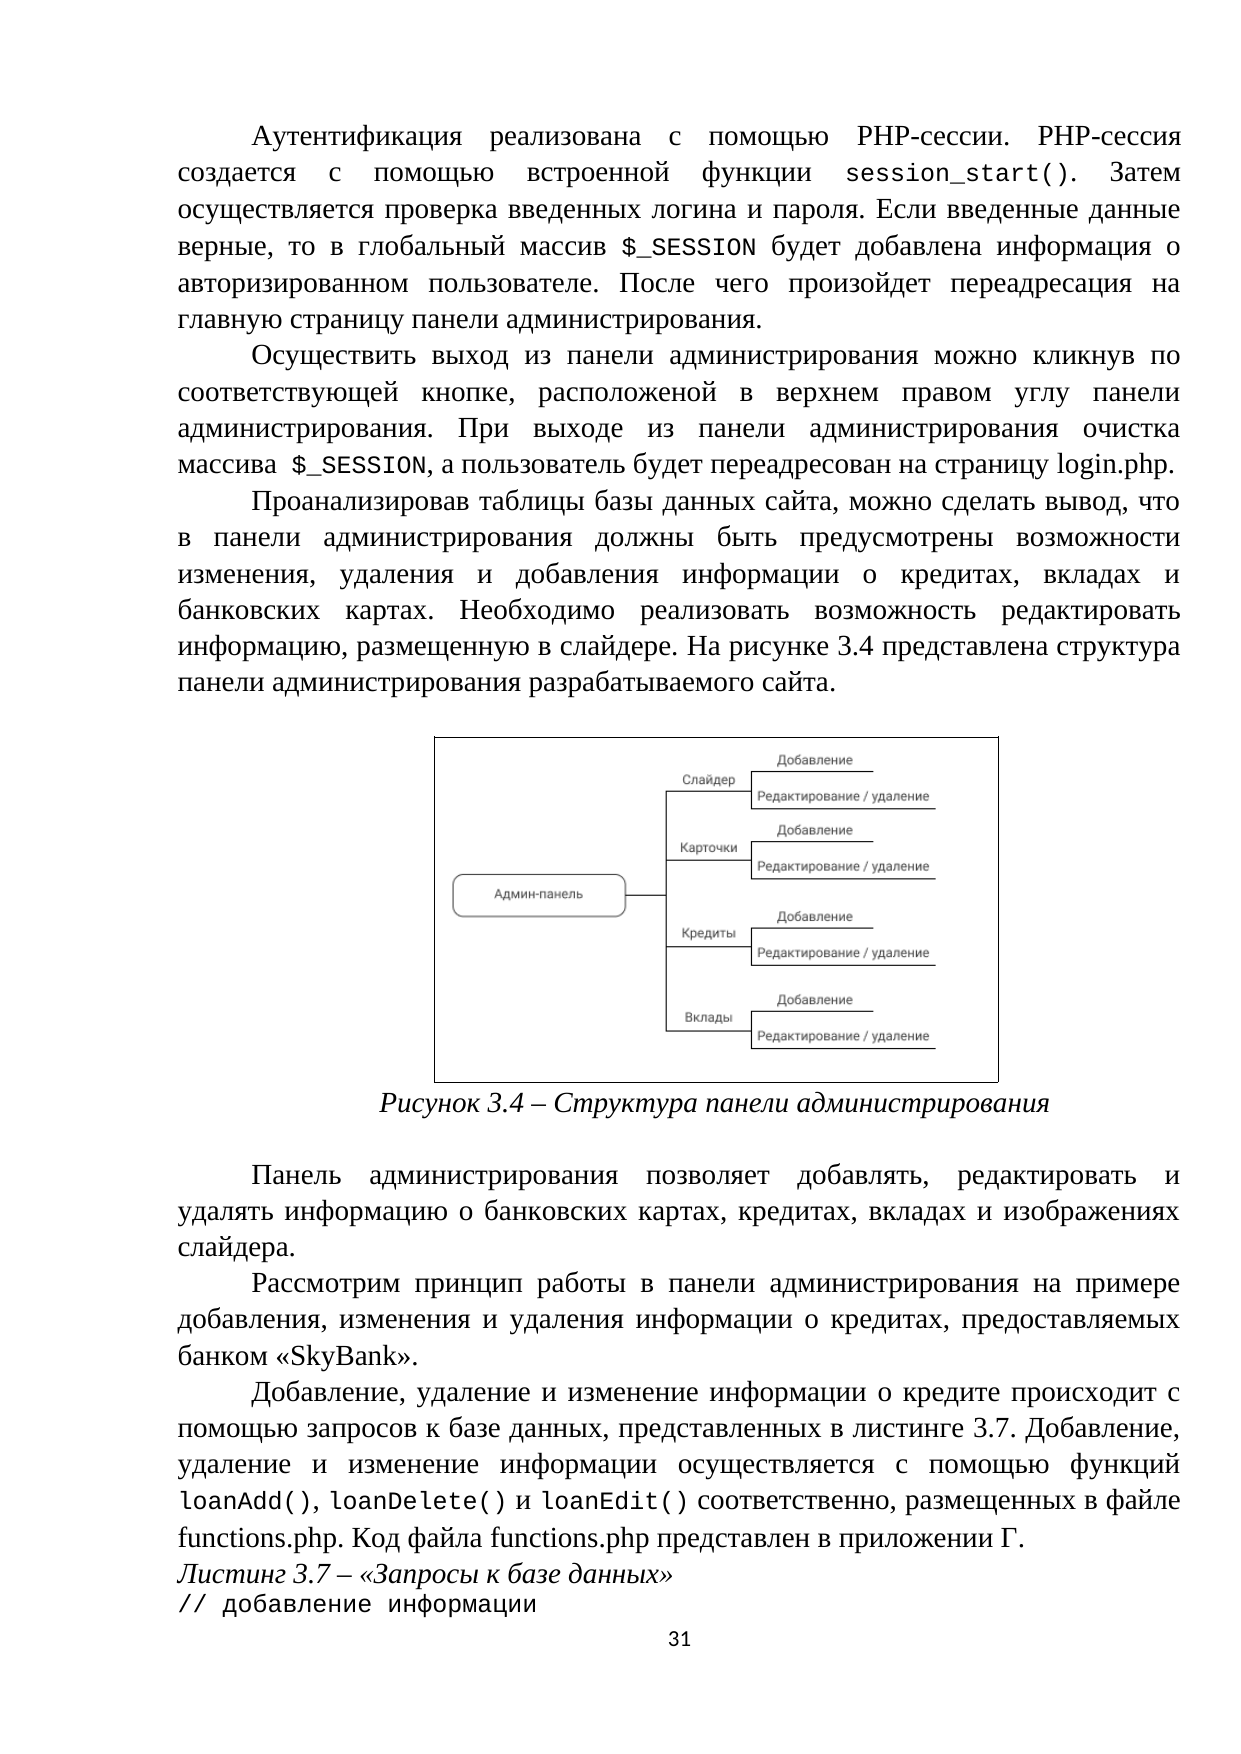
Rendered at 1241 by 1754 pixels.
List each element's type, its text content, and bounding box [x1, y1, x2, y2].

text // добавление информации [177, 1592, 1181, 1620]
text Рисунок 3.4 – Структура панели администрирования [177, 1085, 1181, 1118]
picture [435, 738, 998, 1082]
text Осуществить выход из панели администрирования можно кликнув по соответствующей кнопке, расположеной в верхнем правом углу панели администрирования. При выходе из панели администрирования очистка массива $_SESSION, а пользователь будет переадресован на страницу login.php. [177, 337, 1181, 481]
text Рассмотрим принцип работы в панели администрирования на примере добавления, изменения и удаления информации о кредитах, предоставляемых банком «SkyBank». [177, 1265, 1181, 1371]
text Аутентификация реализована с помощью PHP-сессии. PHP-сессия создается с помощью встроенной функции session_start(). Затем осуществляется проверка введенных логина и пароля. Если введенные данные верные, то в глобальный массив $_SESSION будет добавлена информация о авторизированном пользователе. После чего произойдет переадресация на главную страницу панели администрирования. [177, 118, 1181, 335]
text Проанализировав таблицы базы данных сайта, можно сделать вывод, что в панели администрирования должны быть предусмотрены возможности изменения, удаления и добавления информации о кредитах, вкладах и банковских картах. Необходимо реализовать возможность редактировать информацию, размещенную в слайдере. На рисунке 3.4 представлена структура панели администрирования разрабатываемого сайта. [177, 483, 1181, 698]
text Листинг 3.7 – «Запросы к базе данных» [177, 1556, 1181, 1589]
text Панель администрирования позволяет добавлять, редактировать и удалять информацию о банковских картах, кредитах, вкладах и изображениях слайдера. [177, 1157, 1181, 1263]
text Добавление, удаление и изменение информации о кредите происходит с помощью запросов к базе данных, представленных в листинге 3.7. Добавление, удаление и изменение информации осуществляется с помощью функций loanAdd(), loanDelete() и loanEdit() соответственно, размещенных в файле functions.php. Код файла functions.php представлен в приложении Г. [177, 1374, 1181, 1553]
